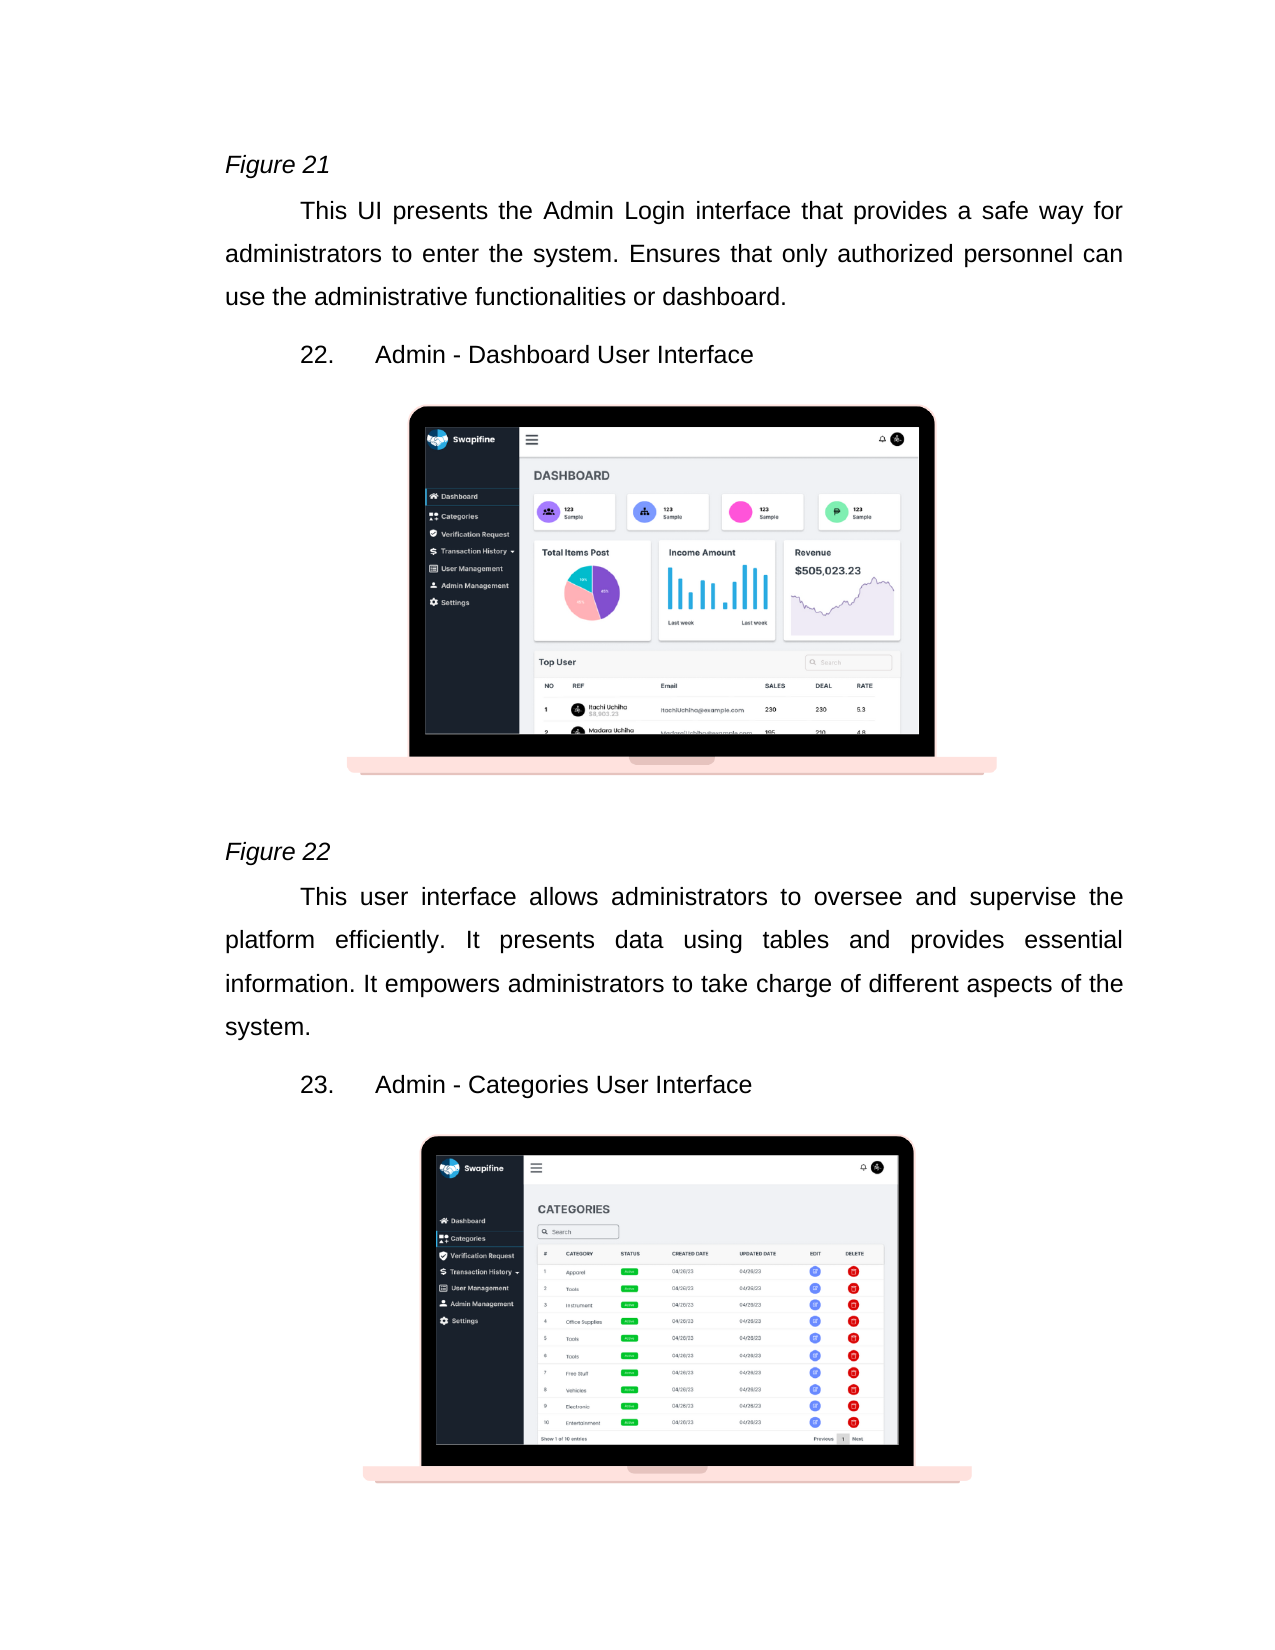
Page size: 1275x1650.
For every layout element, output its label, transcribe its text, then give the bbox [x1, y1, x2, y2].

picture [327, 399, 1016, 784]
text Figure 21 [225, 150, 1125, 179]
text This UI presents the Admin Login interface that provides a safe way for administrators to enter the system. Ensures that only authorized personnel can use the administrative functionalities or dashboard. [225, 196, 1125, 311]
text Figure 22 [225, 837, 1125, 866]
picture [351, 1129, 983, 1492]
text This user interface allows administrators to oversee and supervise the platform efficiently. It presents data using tables and provides essential information. It empowers administrators to take charge of different aspects of the system. [225, 882, 1125, 1041]
list Admin - Dashboard User Interface [300, 340, 1125, 369]
list Admin - Categories User Interface [300, 1070, 1125, 1098]
